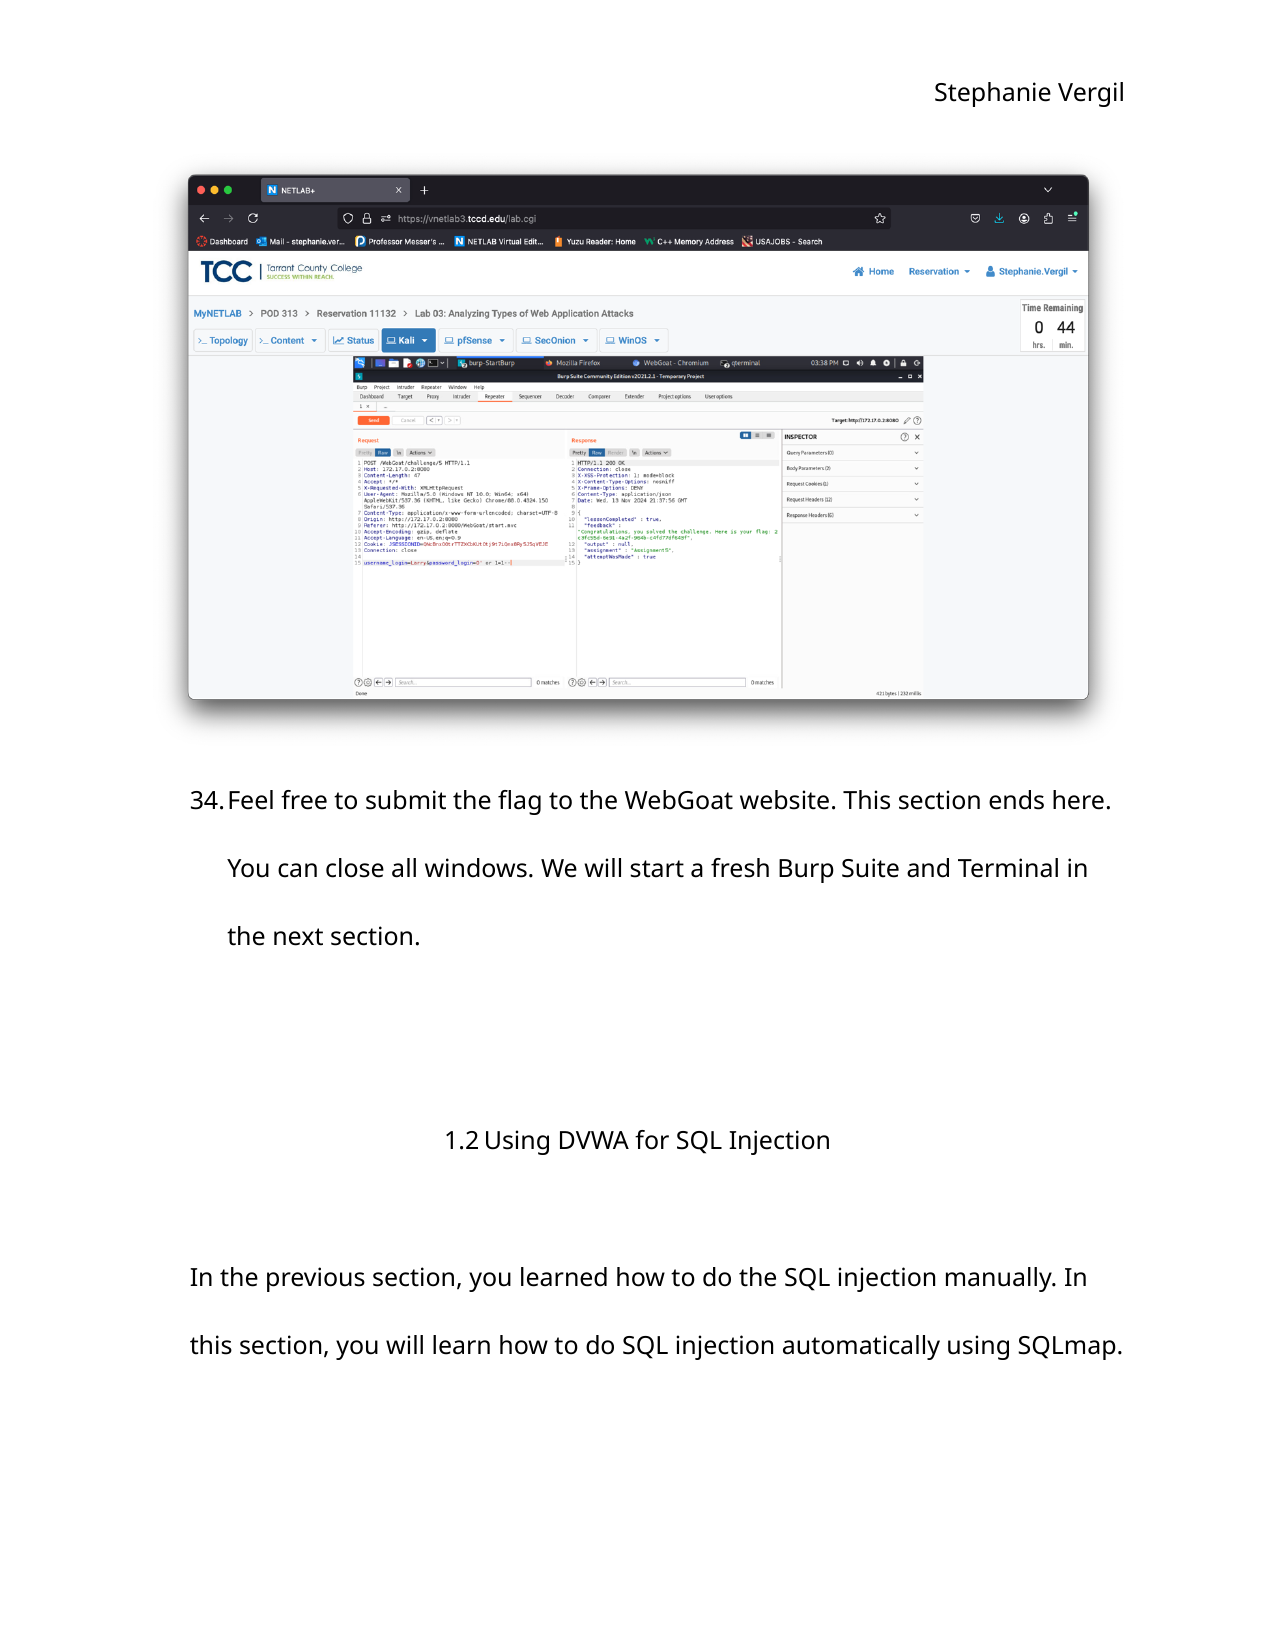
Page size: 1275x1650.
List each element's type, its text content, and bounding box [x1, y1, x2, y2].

picture [150, 150, 1125, 749]
list Using DVWA for SQL Injection [150, 1123, 1125, 1157]
list In the previous section, you learned how to do the SQL injection manually. In this section, you will learn how to do SQL injection automatically using SQLmap. [189, 1259, 1125, 1361]
list Feel free to submit the flag to the WebGoat website. This section ends here. You can close all windows. We will start a fresh Burp Suite and Terminal in the next section. [189, 782, 1125, 953]
